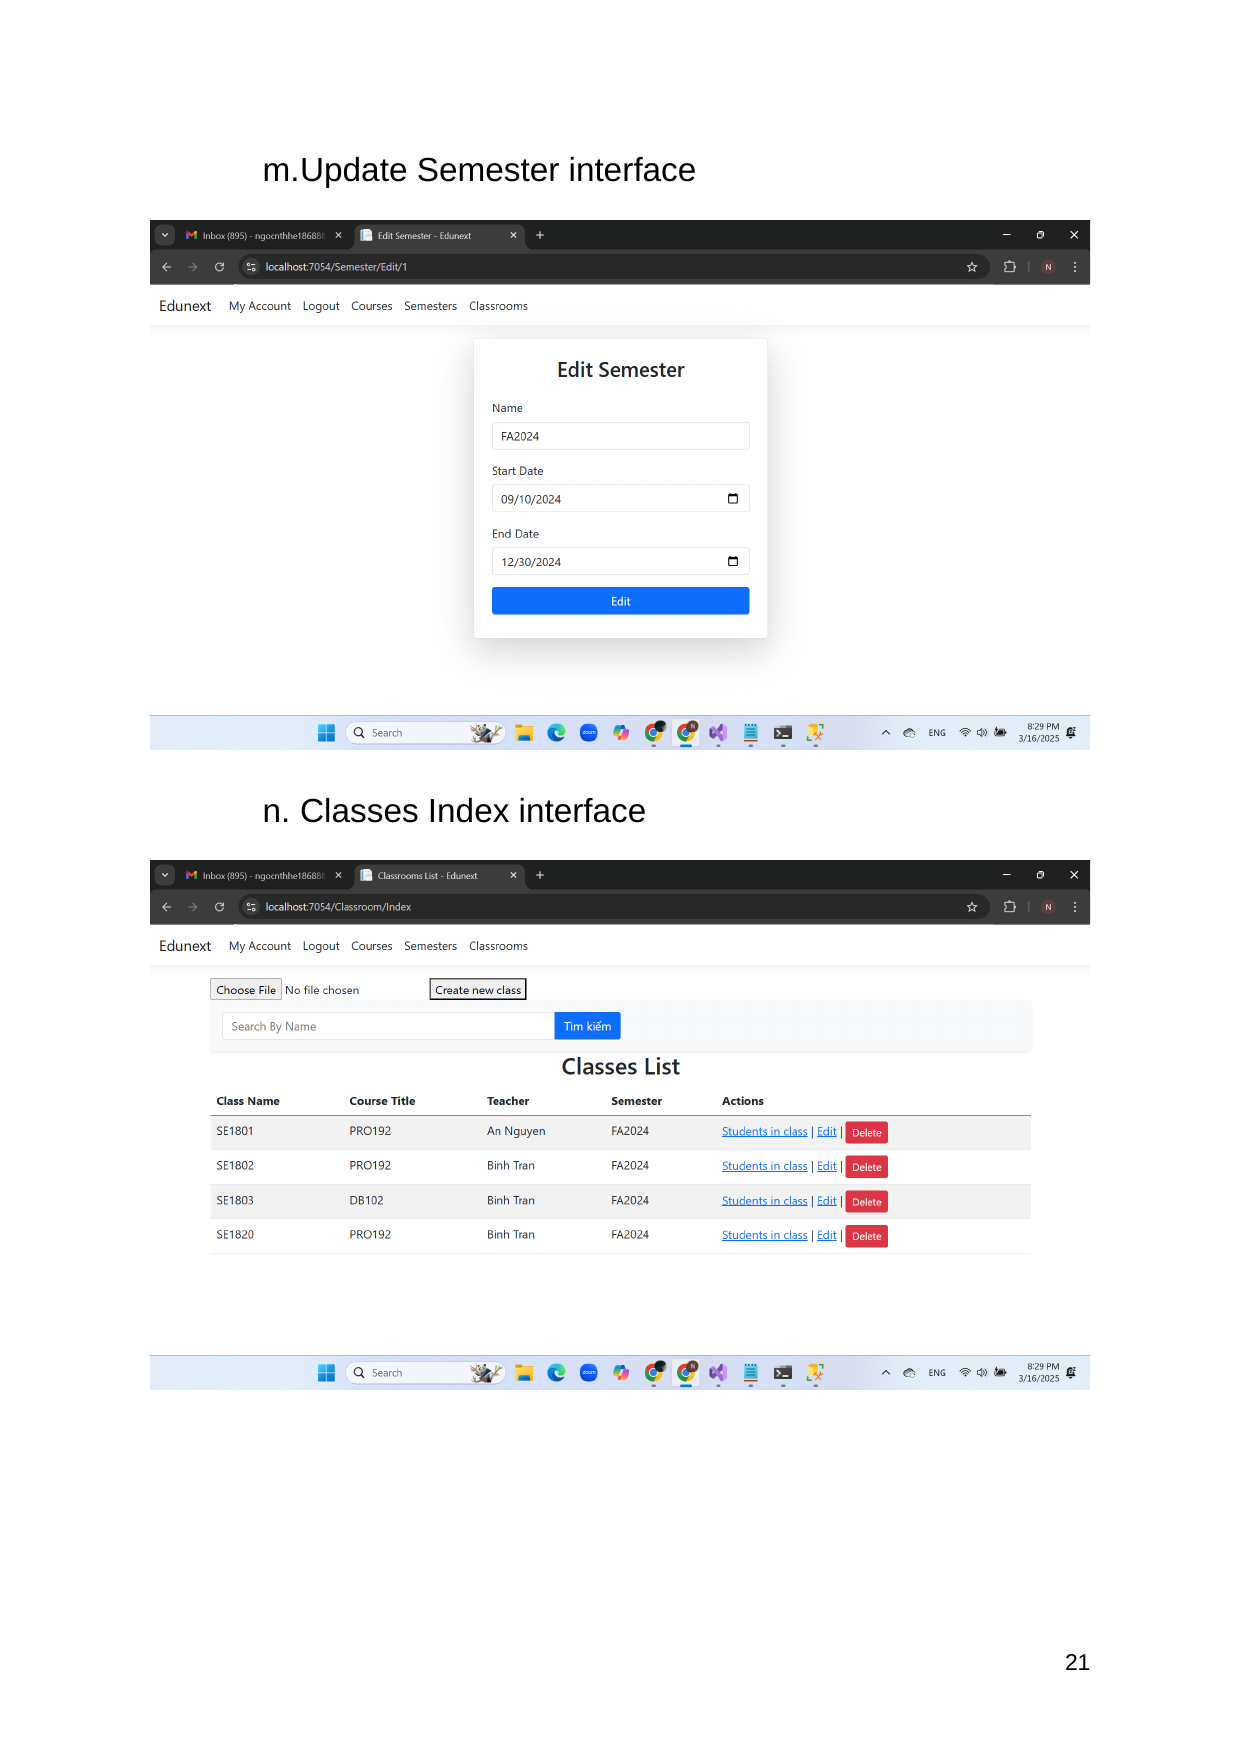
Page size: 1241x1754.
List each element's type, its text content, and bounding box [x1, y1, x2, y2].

picture [150, 860, 1091, 1390]
subtitle Update Semester interface [262, 150, 1090, 188]
picture [150, 220, 1091, 750]
subtitle Classes Index interface [262, 791, 1090, 829]
